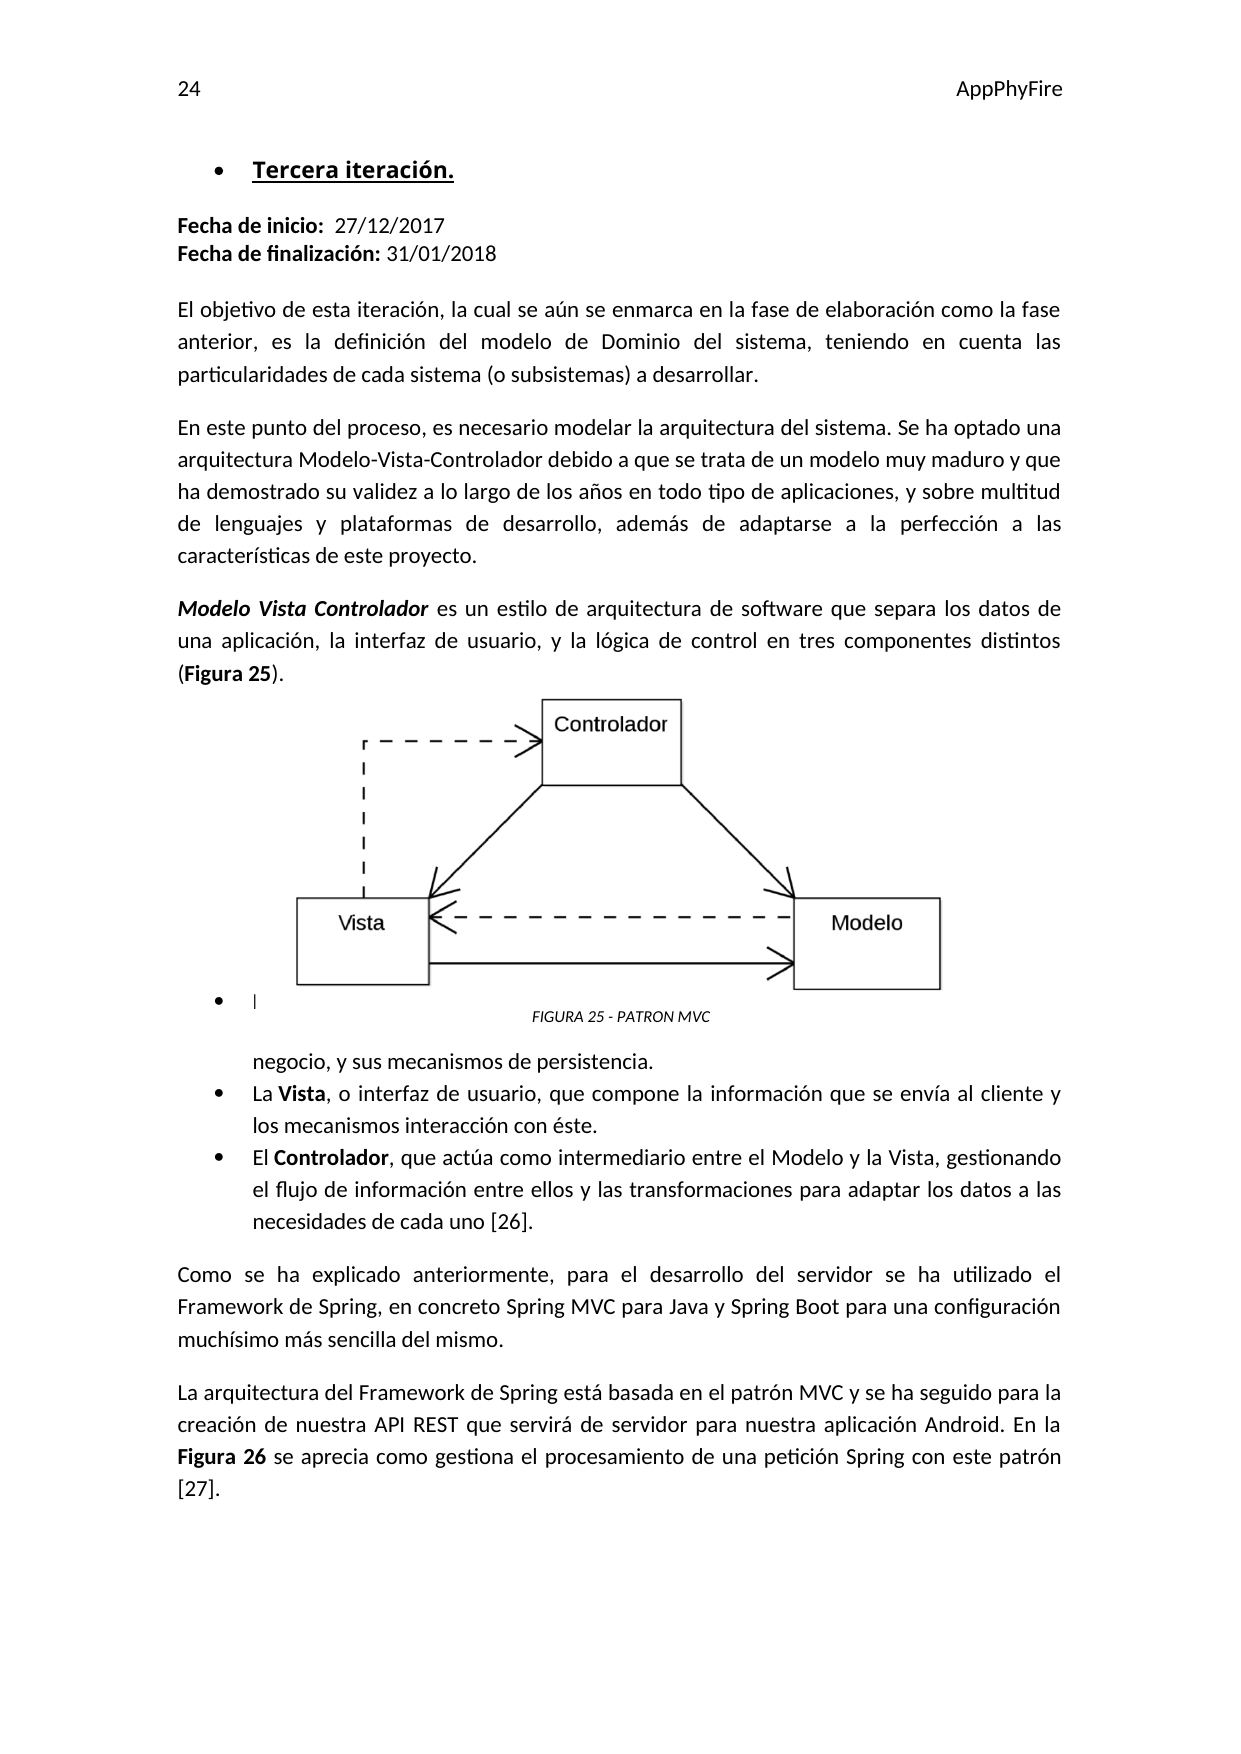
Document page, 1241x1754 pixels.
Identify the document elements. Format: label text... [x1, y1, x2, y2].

picture [288, 690, 953, 990]
text En este punto del proceso, es necesario modelar la arquitectura del sistema. Se ha optado una arquitectura Modelo-Vista-Controlador debido a que se trata de un modelo muy maduro y que ha demostrado su validez a lo largo de los años en todo tipo de aplicaciones, y sobre multitud de lenguajes y plataformas de desarrollo, además de adaptarse a la perfección a las características de este proyecto. [177, 413, 1063, 569]
text Modelo Vista Controlador es un estilo de arquitectura de software que separa los datos de una aplicación, la interfaz de usuario, y la lógica de control en tres componentes distintos (Figura 25). [177, 594, 1063, 687]
list La Vista, o interfaz de usuario, que compone la información que se envía al cliente y los mecanismos interacción con éste. [215, 1079, 1063, 1139]
text Como se ha explicado anteriormente, para el desarrollo del servidor se ha utilizado el Framework de Spring, en concreto Spring MVC para Java y Spring Boot para una configuración muchísimo más sencilla del mismo. [177, 1260, 1063, 1353]
list Tercera iteración. [215, 154, 1063, 186]
text Fecha de finalización: 31/01/2018 [177, 239, 1063, 267]
text El objetivo de esta iteración, la cual se aún se enmarca en la fase de elaboración como la fase anterior, es la definición del modelo de Dominio del sistema, teniendo en cuenta las particularidades de cada sistema (o subsistemas) a desarrollar. [177, 295, 1063, 388]
text Fecha de inicio: 27/12/2017 [177, 211, 1063, 239]
text La arquitectura del Framework de Spring está basada en el patrón MVC y se ha seguido para la creación de nuestra API REST que servirá de servidor para nuestra aplicación Android. En la Figura 26 se aprecia como gestiona el procesamiento de una petición Spring con este patrón [27]. [177, 1378, 1063, 1502]
list El Controlador, que actúa como intermediario entre el Modelo y la Vista, gestionando el flujo de información entre ellos y las transformaciones para adaptar los datos a las necesidades de cada uno [26]. [215, 1143, 1063, 1235]
